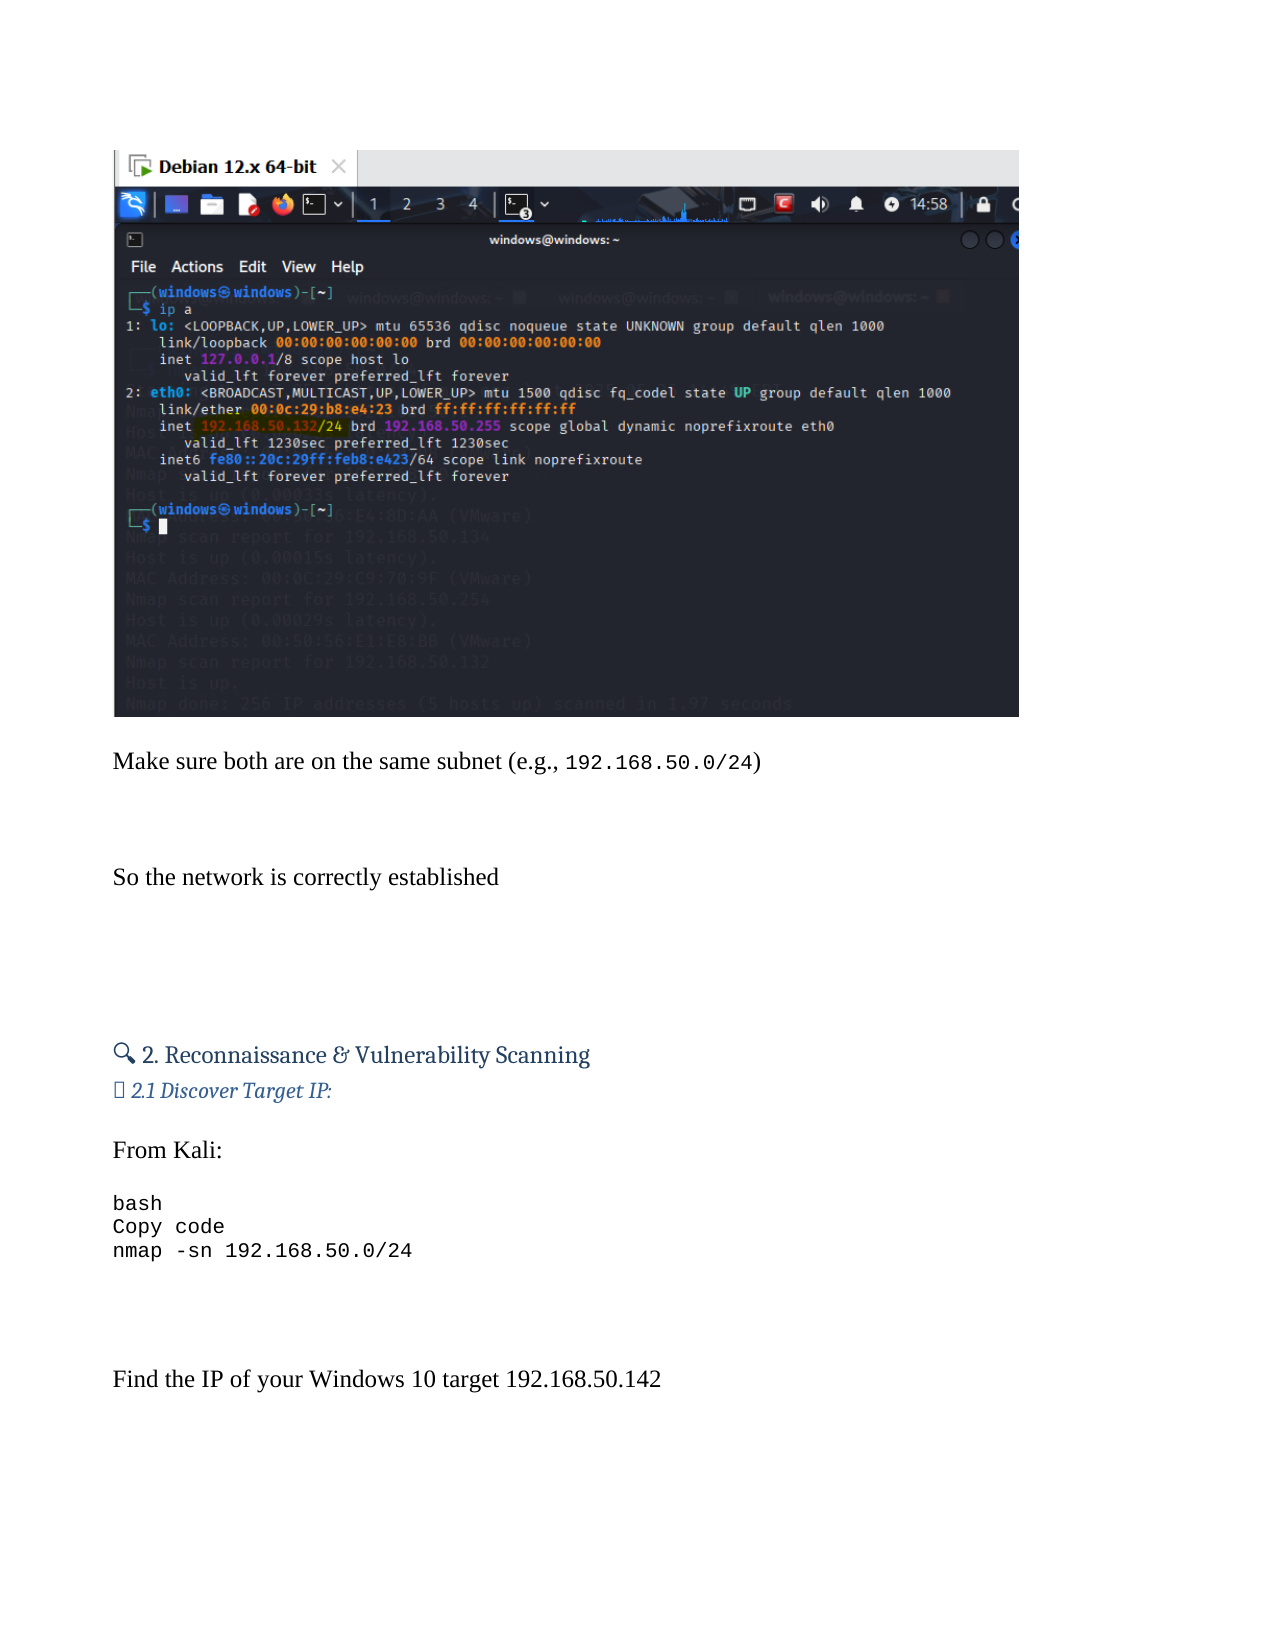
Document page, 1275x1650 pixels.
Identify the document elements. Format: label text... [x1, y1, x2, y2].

text nmap -sn 192.168.50.0/24 [112, 1240, 1162, 1264]
subtitle 🔍 2. Reconnaissance & Vulnerability Scanning [112, 1036, 1162, 1070]
text So the network is correctly established [112, 862, 1162, 891]
text From Kali: [112, 1135, 1162, 1164]
subtitle 🔎 2.1 Discover Target IP: [112, 1074, 1162, 1106]
text Make sure both are on the same subnet (e.g., 192.168.50.0/24) [112, 746, 1162, 775]
text Copy code [112, 1216, 1162, 1240]
text bash [112, 1193, 1162, 1216]
text Find the IP of your Windows 10 target 192.168.50.142 [112, 1364, 1162, 1393]
picture [112, 150, 1019, 717]
